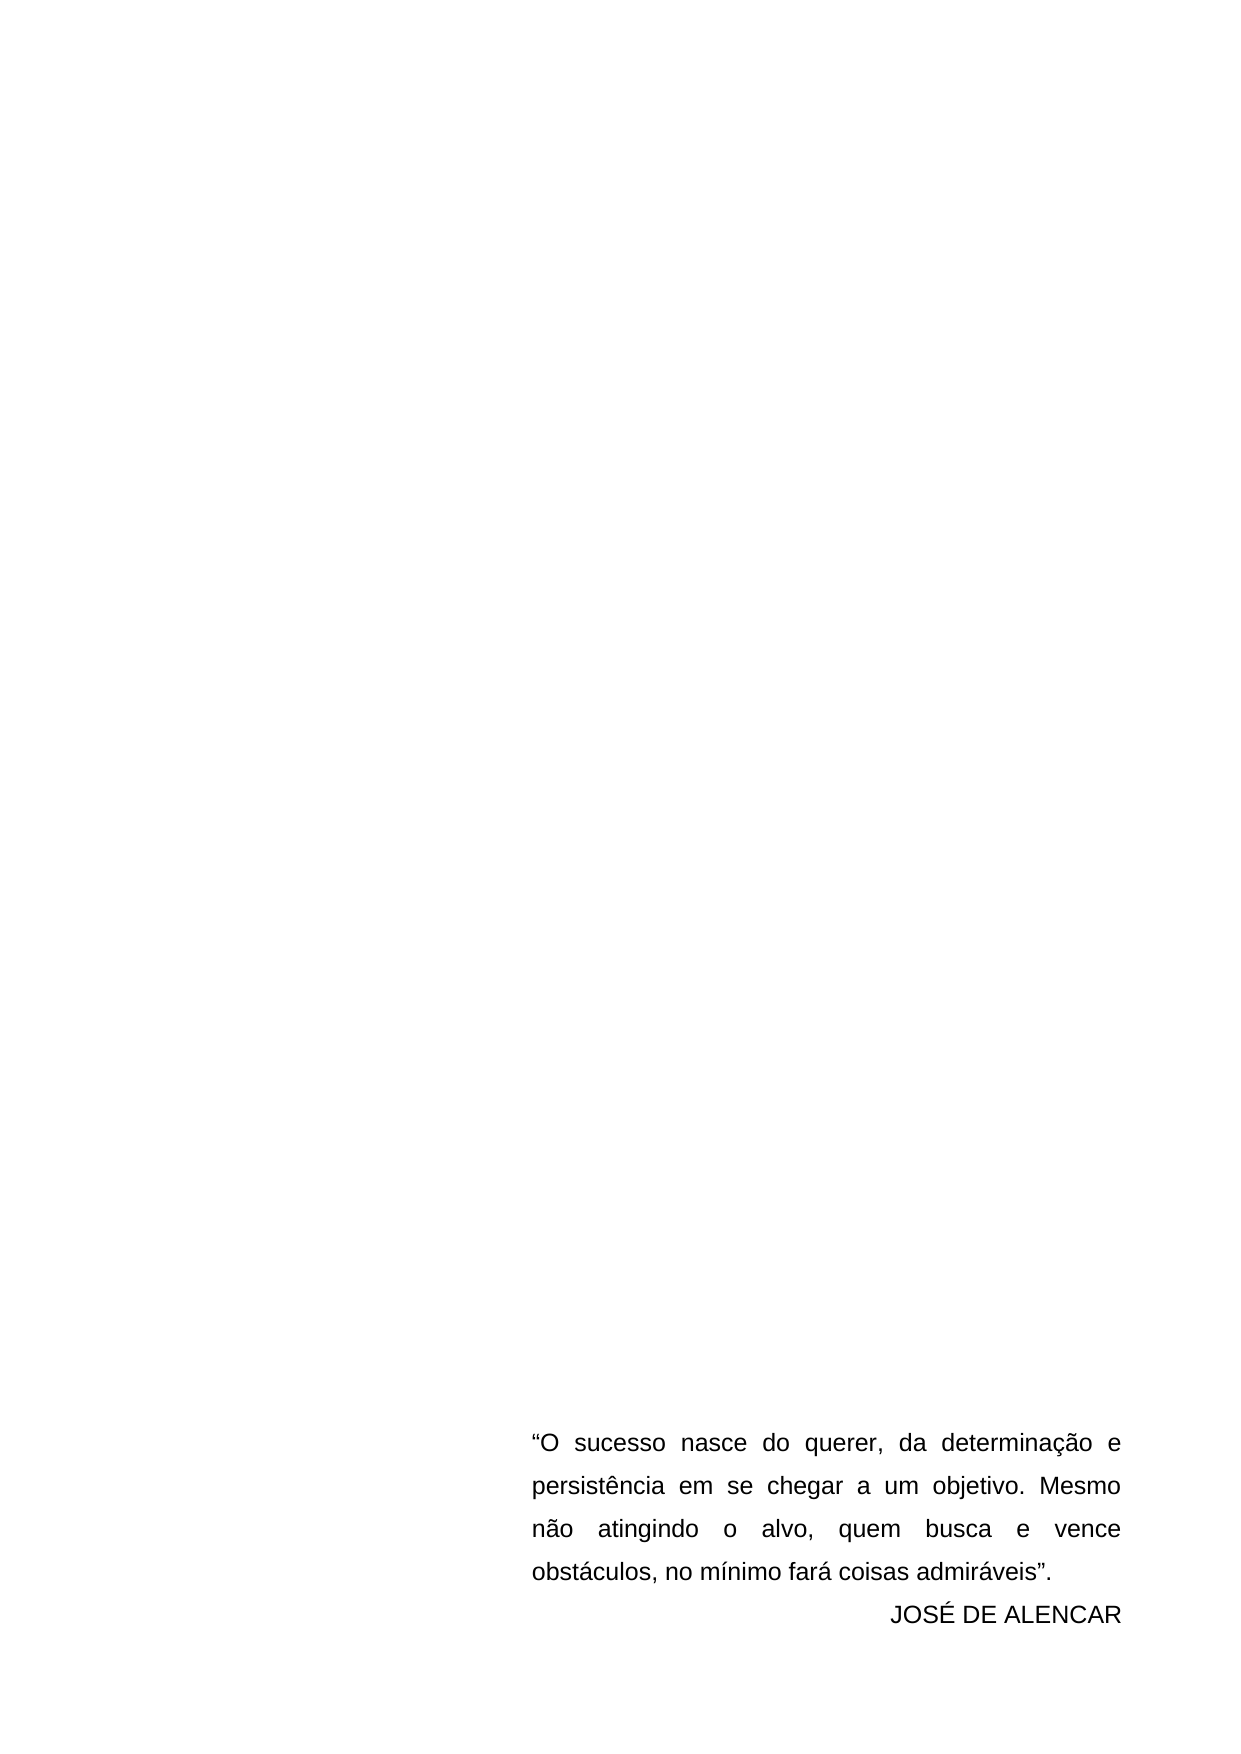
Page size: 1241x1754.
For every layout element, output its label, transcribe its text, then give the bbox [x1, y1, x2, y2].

text JOSÉ DE ALENCAR [177, 1600, 1122, 1629]
text “O sucesso nasce do querer, da determinação e persistência em se chegar a um objetivo. Mesmo não atingindo o alvo, quem busca e vence obstáculos, no mínimo fará coisas admiráveis”. [532, 1428, 1122, 1586]
